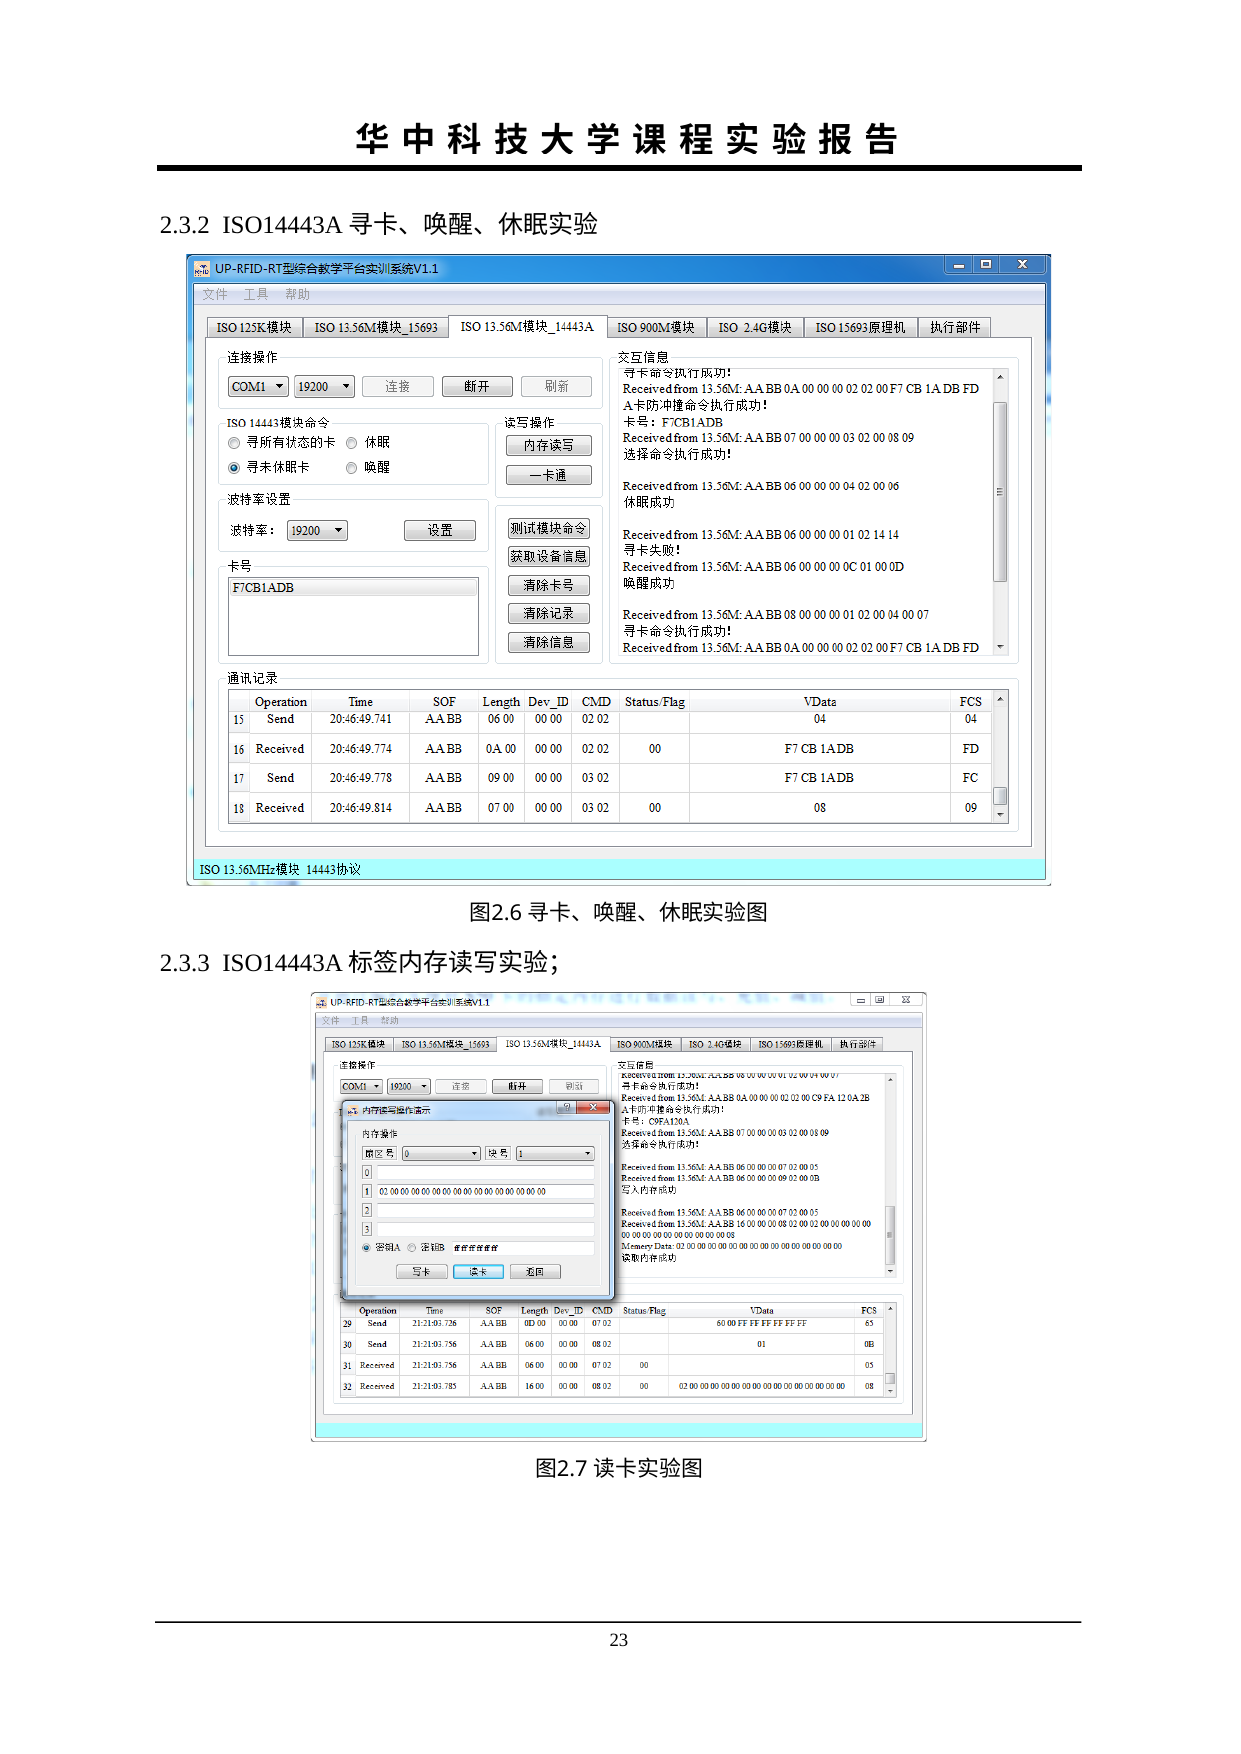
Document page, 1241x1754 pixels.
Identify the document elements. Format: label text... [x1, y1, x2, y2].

picture [310, 992, 927, 1442]
picture [186, 254, 1052, 886]
subtitle ISO14443A寻卡、唤醒、休眠实验 [159, 198, 1078, 246]
subtitle ISO14443A标签内存读写实验； [159, 936, 1078, 984]
